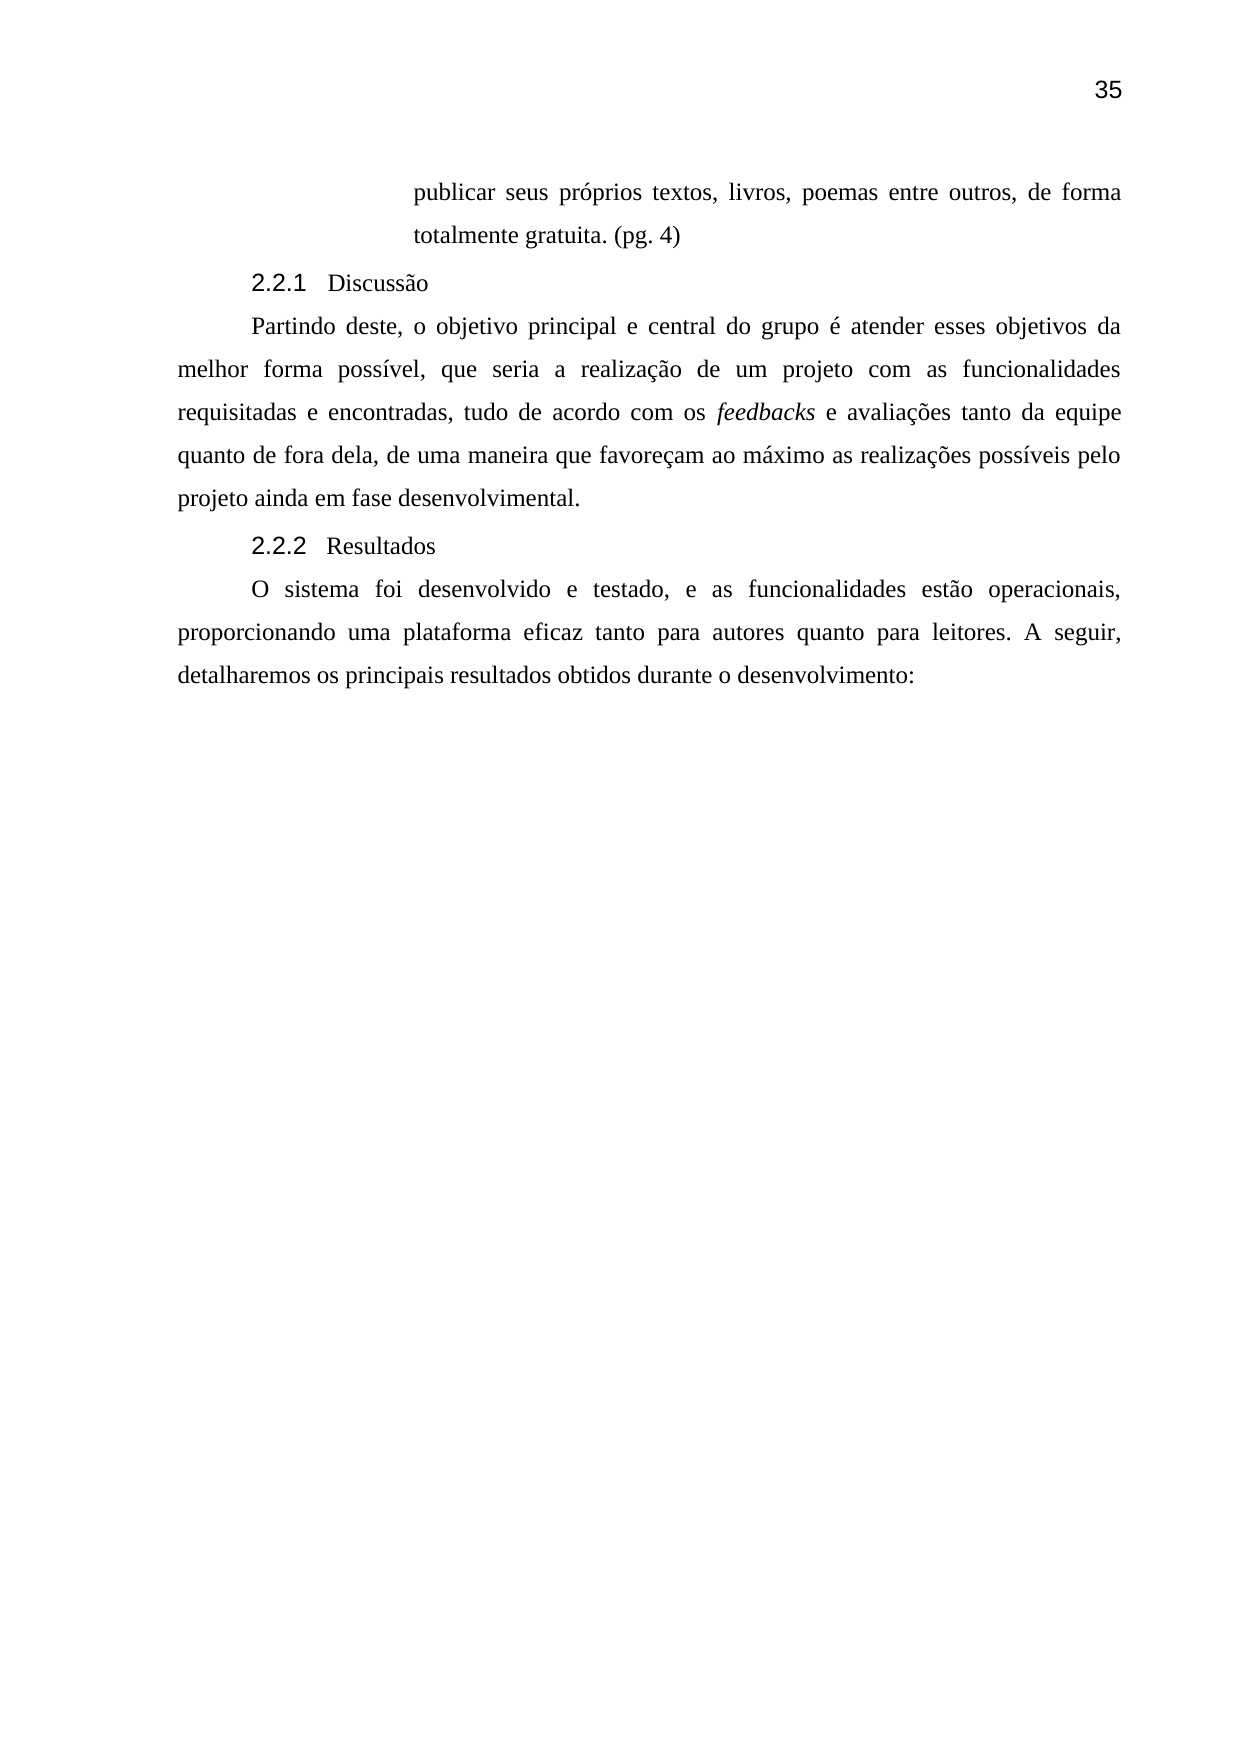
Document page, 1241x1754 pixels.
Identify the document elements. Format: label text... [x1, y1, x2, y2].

subtitle Resultados [251, 531, 1122, 559]
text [413, 177, 1122, 249]
text Partindo deste, o objetivo principal e central do grupo é atender esses objetivos da melhor forma possível, que seria a realização de um projeto com as funcionalidades requisitadas e encontradas, tudo de acordo com os feedbacks e avaliações tanto da equipe quanto de fora dela, de uma maneira que favoreçam ao máximo as realizações possíveis pelo projeto ainda em fase desenvolvimental. [177, 311, 1122, 512]
text O sistema foi desenvolvido e testado, e as funcionalidades estão operacionais, proporcionando uma plataforma eficaz tanto para autores quanto para leitores. A seguir, detalharemos os principais resultados obtidos durante o desenvolvimento: [177, 574, 1122, 689]
subtitle Discussão [251, 268, 1122, 296]
